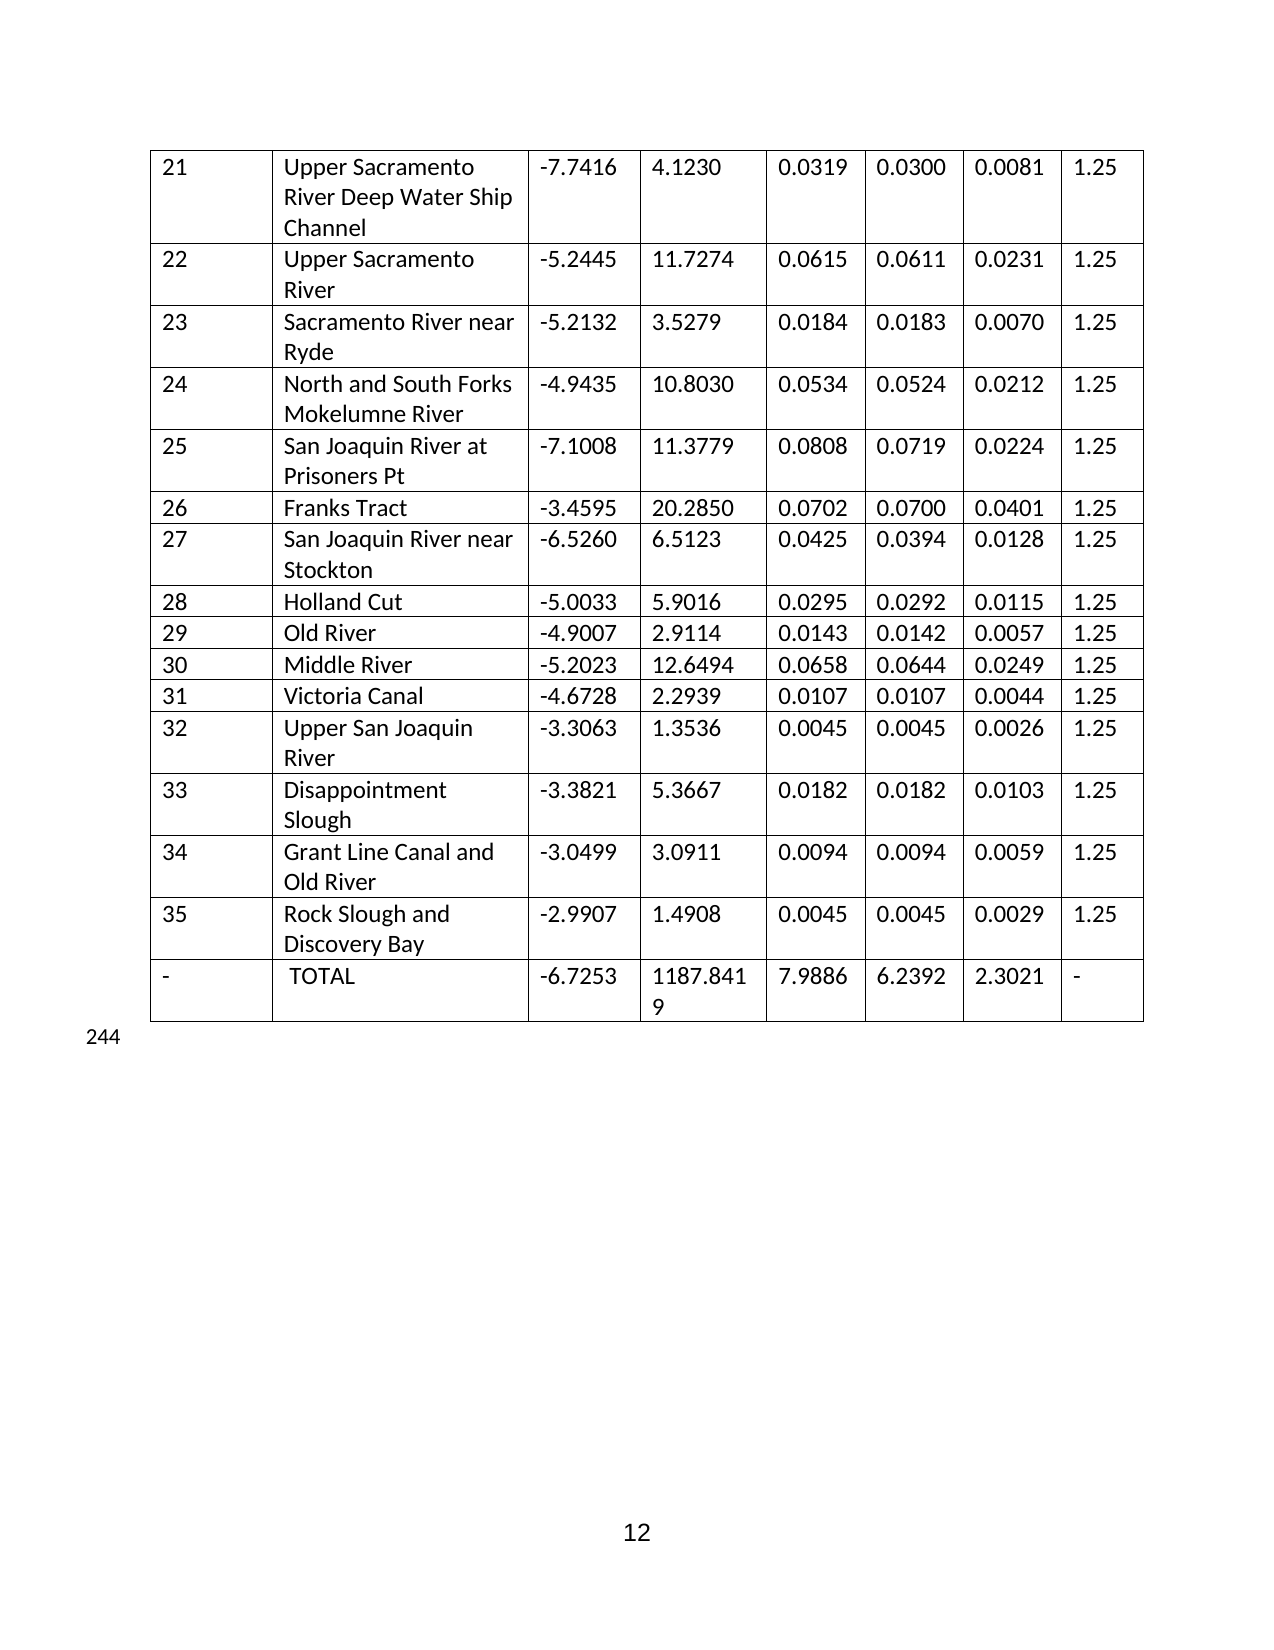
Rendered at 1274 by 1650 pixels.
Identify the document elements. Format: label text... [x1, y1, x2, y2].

table_cell 1.25 [1062, 430, 1143, 491]
table_cell San Joaquin River at Prisoners Pt [273, 430, 528, 491]
table_cell 0.0184 [767, 306, 865, 367]
table_cell -3.0499 [529, 836, 640, 897]
table_cell 26 [151, 492, 272, 522]
table_cell -4.6728 [529, 680, 640, 711]
table_cell TOTAL [273, 960, 528, 1021]
table_cell 33 [151, 774, 272, 835]
table_cell 27 [151, 524, 272, 584]
table_cell 6.5123 [641, 524, 766, 584]
table_cell 0.0611 [866, 244, 963, 305]
table_cell 0.0700 [866, 492, 963, 522]
table_cell 2.3021 [964, 960, 1061, 1021]
table_cell 11.7274 [641, 244, 766, 305]
table_cell 0.0094 [866, 836, 963, 897]
table_cell -3.4595 [529, 492, 640, 522]
table_cell 10.8030 [641, 368, 766, 429]
table_cell 0.0702 [767, 492, 865, 522]
table_cell 1.25 [1062, 712, 1143, 773]
table_cell 0.0212 [964, 368, 1061, 429]
table_cell 0.0182 [866, 774, 963, 835]
table_cell 32 [151, 712, 272, 773]
table_cell 5.9016 [641, 586, 766, 616]
table_cell 0.0142 [866, 617, 963, 648]
table_cell 2.9114 [641, 617, 766, 648]
table_cell -4.9435 [529, 368, 640, 429]
table_cell 1.25 [1062, 836, 1143, 897]
table_cell San Joaquin River near Stockton [273, 524, 528, 584]
table_cell Sacramento River near Ryde [273, 306, 528, 367]
table_cell 0.0029 [964, 898, 1061, 959]
table_cell 0.0045 [866, 712, 963, 773]
table_cell 24 [151, 368, 272, 429]
table_cell 0.0143 [767, 617, 865, 648]
table_cell Franks Tract [273, 492, 528, 522]
table_cell -3.3821 [529, 774, 640, 835]
table_cell 0.0524 [866, 368, 963, 429]
table_cell 11.3779 [641, 430, 766, 491]
table_cell 35 [151, 898, 272, 959]
table_cell Upper Sacramento River Deep Water Ship Channel [273, 151, 528, 243]
table_cell -3.3063 [529, 712, 640, 773]
table_cell 0.0231 [964, 244, 1061, 305]
table_cell 1.25 [1062, 368, 1143, 429]
table_cell 0.0401 [964, 492, 1061, 522]
table_cell 0.0425 [767, 524, 865, 584]
table_cell 0.0107 [866, 680, 963, 711]
table_cell 30 [151, 649, 272, 679]
table_cell 0.0182 [767, 774, 865, 835]
table_cell 0.0081 [964, 151, 1061, 243]
table_cell 22 [151, 244, 272, 305]
table_cell 0.0644 [866, 649, 963, 679]
table_cell 0.0292 [866, 586, 963, 616]
table_cell 0.0045 [866, 898, 963, 959]
table_cell 23 [151, 306, 272, 367]
table_cell Upper Sacramento River [273, 244, 528, 305]
table_cell 34 [151, 836, 272, 897]
table_cell 28 [151, 586, 272, 616]
table_cell 1.25 [1062, 774, 1143, 835]
table_cell 29 [151, 617, 272, 648]
table_cell 0.0615 [767, 244, 865, 305]
table_cell 0.0026 [964, 712, 1061, 773]
table_cell 1.25 [1062, 680, 1143, 711]
table_cell 1.3536 [641, 712, 766, 773]
table_cell 1.25 [1062, 151, 1143, 243]
table_cell 0.0394 [866, 524, 963, 584]
table_cell 0.0224 [964, 430, 1061, 491]
table_cell Middle River [273, 649, 528, 679]
table_cell 0.0115 [964, 586, 1061, 616]
table_cell 1.25 [1062, 898, 1143, 959]
table_cell 0.0658 [767, 649, 865, 679]
table_cell 0.0103 [964, 774, 1061, 835]
table_cell 25 [151, 430, 272, 491]
table_cell 31 [151, 680, 272, 711]
table_cell Upper San Joaquin River [273, 712, 528, 773]
table_cell 12.6494 [641, 649, 766, 679]
table_cell -4.9007 [529, 617, 640, 648]
table_cell 0.0319 [767, 151, 865, 243]
table_cell 2.2939 [641, 680, 766, 711]
table_cell 3.0911 [641, 836, 766, 897]
table_cell -2.9907 [529, 898, 640, 959]
table_cell 1.25 [1062, 586, 1143, 616]
table_cell 0.0094 [767, 836, 865, 897]
table_cell - [151, 960, 272, 1021]
table_cell 0.0534 [767, 368, 865, 429]
table_cell 6.2392 [866, 960, 963, 1021]
table_cell 0.0719 [866, 430, 963, 491]
table_cell 0.0045 [767, 712, 865, 773]
table_cell Holland Cut [273, 586, 528, 616]
table_cell 1.25 [1062, 306, 1143, 367]
table_cell Victoria Canal [273, 680, 528, 711]
table_cell 1.25 [1062, 492, 1143, 522]
table_cell 1.25 [1062, 617, 1143, 648]
table_cell 0.0070 [964, 306, 1061, 367]
table_cell 0.0045 [767, 898, 865, 959]
table_cell - [1062, 960, 1143, 1021]
table_cell -5.2445 [529, 244, 640, 305]
table_cell 20.2850 [641, 492, 766, 522]
table_cell -5.0033 [529, 586, 640, 616]
table_cell -7.1008 [529, 430, 640, 491]
table_cell -5.2132 [529, 306, 640, 367]
table_cell 1.4908 [641, 898, 766, 959]
table_cell 1.25 [1062, 649, 1143, 679]
table_cell 0.0183 [866, 306, 963, 367]
table_cell 7.9886 [767, 960, 865, 1021]
table_cell 0.0808 [767, 430, 865, 491]
table_cell 3.5279 [641, 306, 766, 367]
table_cell Grant Line Canal and Old River [273, 836, 528, 897]
table_cell 0.0059 [964, 836, 1061, 897]
table_cell 0.0107 [767, 680, 865, 711]
table_cell -6.7253 [529, 960, 640, 1021]
table_cell 1.25 [1062, 524, 1143, 584]
table_cell -6.5260 [529, 524, 640, 584]
table_cell 5.3667 [641, 774, 766, 835]
table_cell 0.0249 [964, 649, 1061, 679]
table_cell -7.7416 [529, 151, 640, 243]
table_cell 0.0057 [964, 617, 1061, 648]
table_cell 0.0295 [767, 586, 865, 616]
table_cell 0.0300 [866, 151, 963, 243]
table_cell 1187.8419 [641, 960, 766, 1021]
table_cell 1.25 [1062, 244, 1143, 305]
table_cell 4.1230 [641, 151, 766, 243]
table_cell Disappointment Slough [273, 774, 528, 835]
table_cell 0.0044 [964, 680, 1061, 711]
table_cell -5.2023 [529, 649, 640, 679]
table_cell Old River [273, 617, 528, 648]
table_cell 21 [151, 151, 272, 243]
table_cell Rock Slough and Discovery Bay [273, 898, 528, 959]
table_cell North and South Forks Mokelumne River [273, 368, 528, 429]
table_cell 0.0128 [964, 524, 1061, 584]
